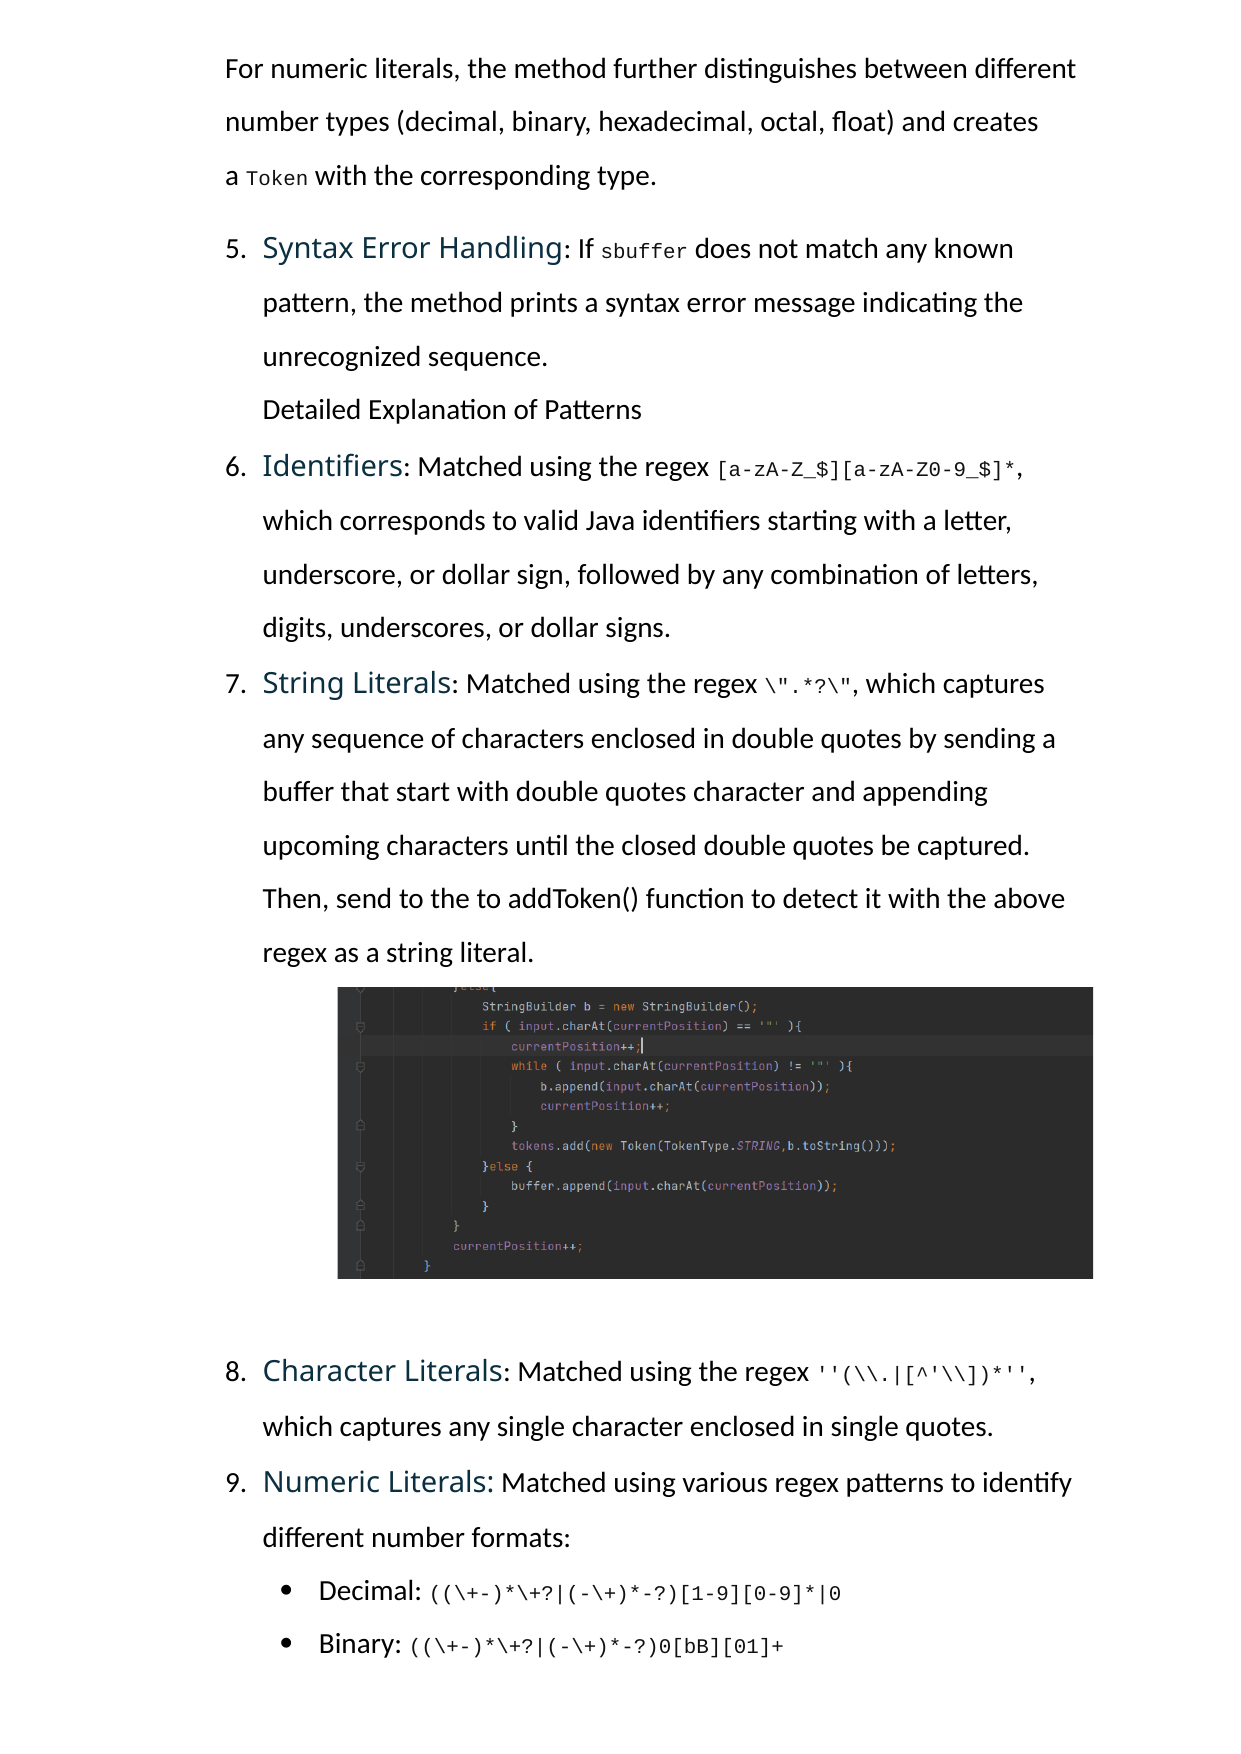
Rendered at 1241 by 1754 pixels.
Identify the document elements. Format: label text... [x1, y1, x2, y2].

list Decimal: ((\+-)*\+?|(-\+)*-?)[1-9][0-9]*|0 [281, 1572, 1090, 1608]
list Syntax Error Handling: If sbuffer does not match any known pattern, the method prints a syntax error message indicating the unrecognized sequence. [225, 227, 1090, 373]
list Identifiers: Matched using the regex [a-zA-Z_$][a-zA-Z0-9_$]*, which corresponds to valid Java identifiers starting with a letter, underscore, or dollar sign, followed by any combination of letters, digits, underscores, or dollar signs. [225, 445, 1090, 645]
text For numeric literals, the method further distinguishes between different number types (decimal, binary, hexadecimal, octal, float) and creates a Token with the corresponding type. [225, 50, 1090, 192]
list Character Literals: Matched using the regex ''(\\.|[^'\\])*'', which captures any single character enclosed in single quotes. [225, 1350, 1090, 1443]
list String Literals: Matched using the regex \".*?\", which captures any sequence of characters enclosed in double quotes by sending a buffer that start with double quotes character and appending upcoming characters until the closed double quotes be captured. Then, send to the to addToken() function to detect it with the above regex as a string literal. [225, 663, 1090, 969]
list Numeric Literals: Matched using various regex patterns to identify different number formats: [225, 1461, 1090, 1554]
picture [337, 987, 1094, 1279]
list Detailed Explanation of Patterns [262, 391, 1090, 427]
list Binary: ((\+-)*\+?|(-\+)*-?)0[bB][01]+ [281, 1626, 1090, 1661]
